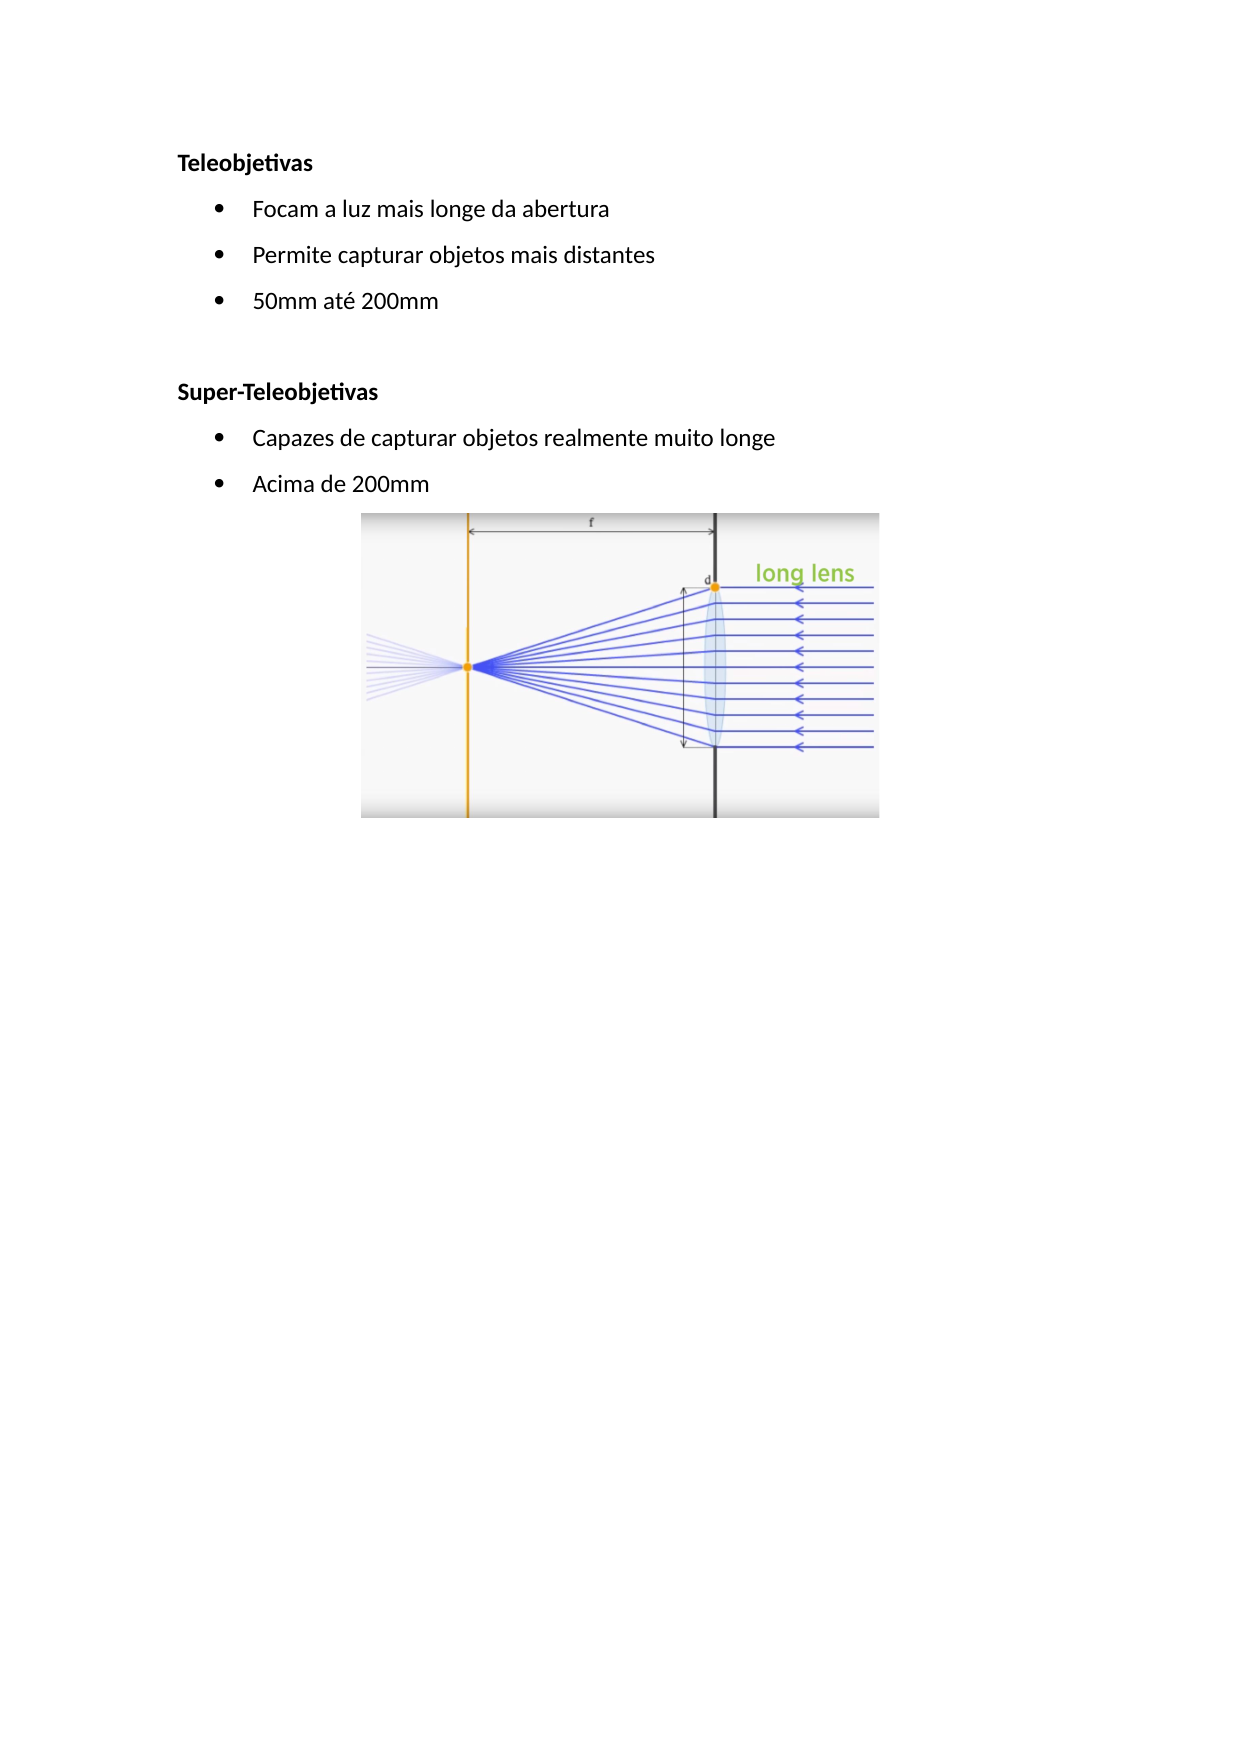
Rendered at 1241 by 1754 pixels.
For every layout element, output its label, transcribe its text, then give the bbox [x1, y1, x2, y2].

text Super-Teleobjetivas [177, 376, 1063, 407]
list Permite capturar objetos mais distantes [215, 239, 1063, 269]
list Acima de 200mm [215, 468, 1063, 498]
text Teleobjetivas [177, 148, 1063, 178]
picture [361, 513, 880, 818]
list Capazes de capturar objetos realmente muito longe [215, 422, 1063, 452]
list 50mm até 200mm [215, 285, 1063, 315]
list Focam a luz mais longe da abertura [215, 193, 1063, 224]
